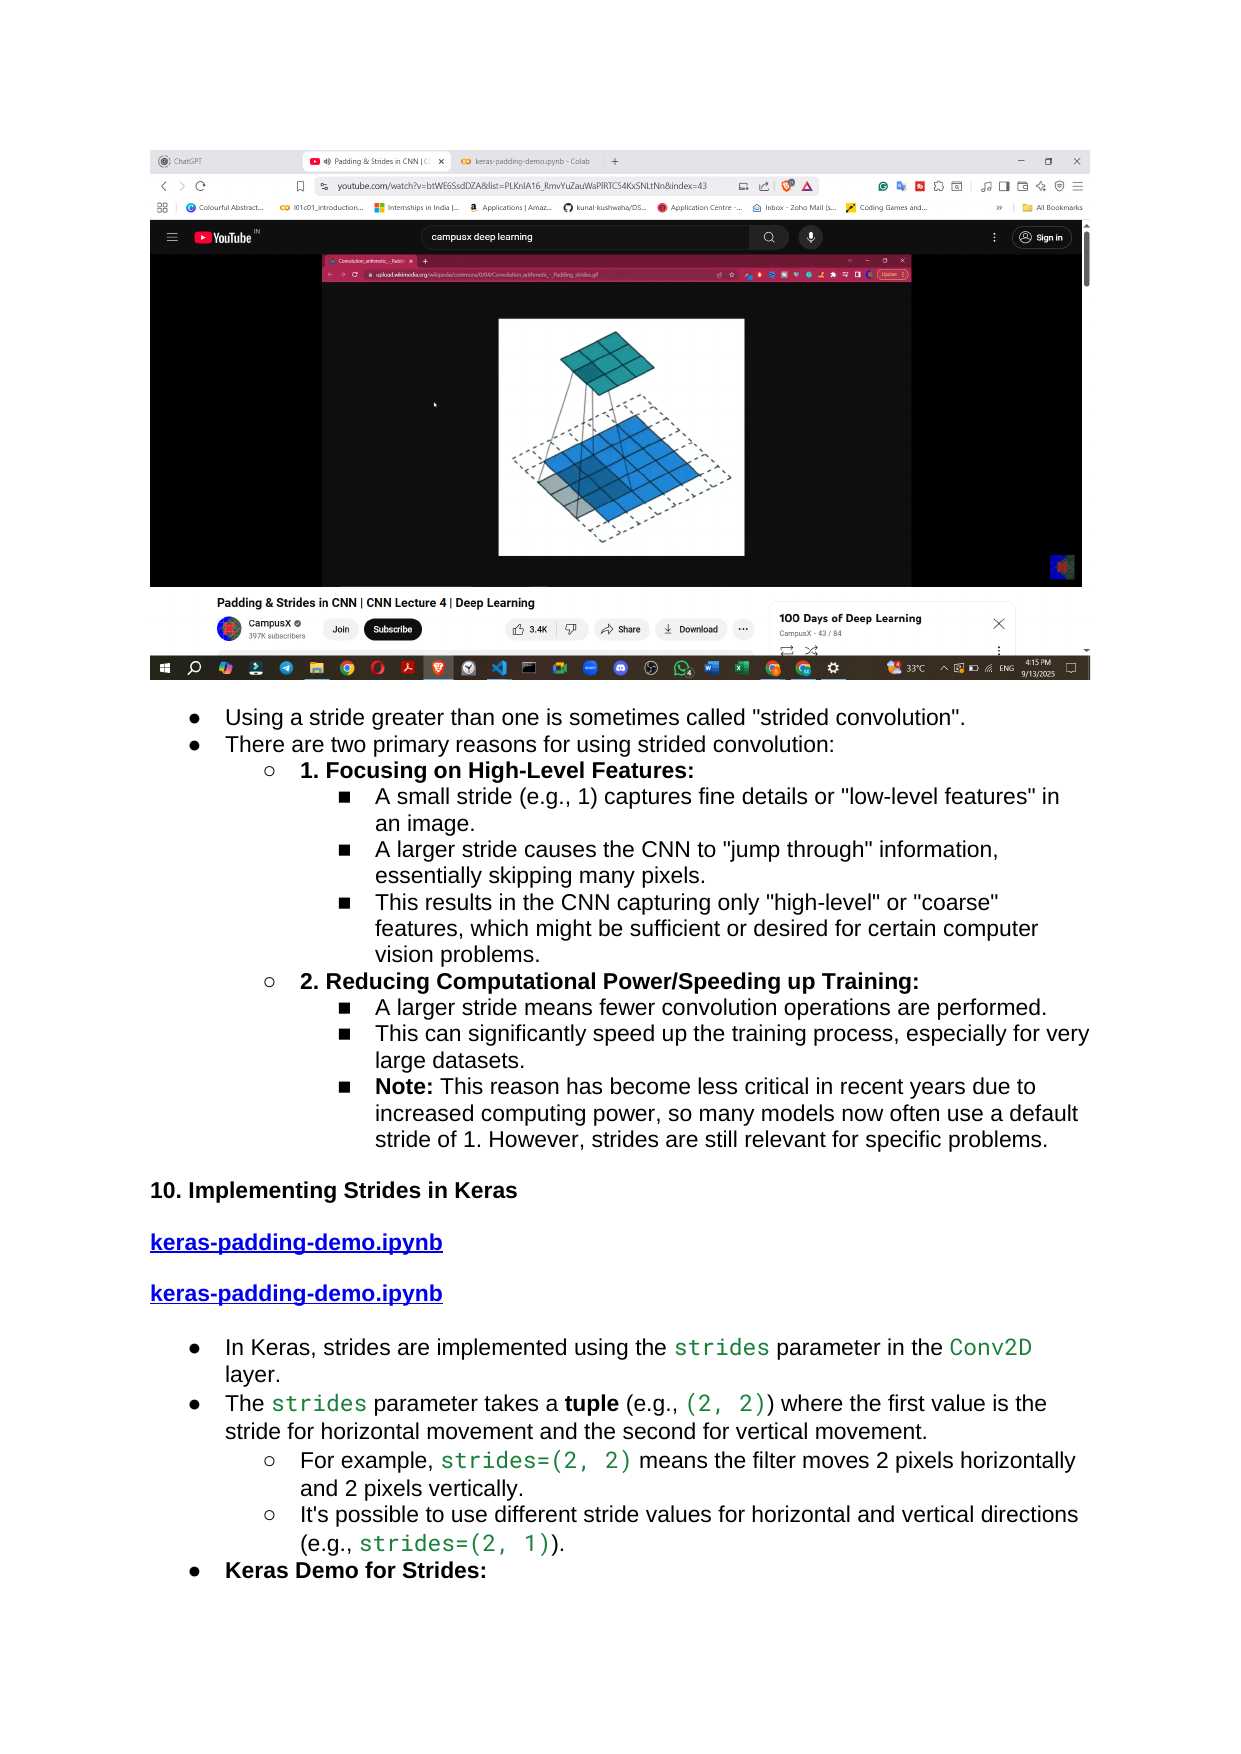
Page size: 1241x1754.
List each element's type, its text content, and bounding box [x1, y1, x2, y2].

list This can significantly speed up the training process, especially for very large datasets. [337, 1020, 1090, 1073]
text 10. Implementing Strides in Keras [150, 1177, 1090, 1203]
list This results in the CNN capturing only "high-level" or "coarse" features, which might be sufficient or desired for certain computer vision problems. [337, 889, 1090, 968]
list 1. Focusing on High-Level Features: [262, 757, 1090, 783]
list There are two primary reasons for using strided convolution: [187, 731, 1090, 757]
list Using a stride greater than one is sometimes called "strided convolution". [187, 704, 1090, 731]
text keras-padding-demo.ipynb [150, 1228, 1090, 1255]
list In Keras, strides are implemented using the strides parameter in the Conv2D layer. [187, 1331, 1090, 1388]
list A larger stride causes the CNN to "jump through" information, essentially skipping many pixels. [337, 836, 1090, 889]
list 2. Reducing Computational Power/Speeding up Training: [262, 968, 1090, 994]
text keras-padding-demo.ipynb [150, 1280, 1090, 1306]
list For example, strides=(2, 2) means the filter moves 2 pixels horizontally and 2 pixels vertically. [262, 1444, 1090, 1501]
list A small stride (e.g., 1) captures fine details or "low-level features" in an image. [337, 783, 1090, 836]
list The strides parameter takes a tuple (e.g., (2, 2)) where the first value is the stride for horizontal movement and the second for vertical movement. [187, 1388, 1090, 1444]
list A larger stride means fewer convolution operations are performed. [337, 994, 1090, 1020]
list It's possible to use different stride values for horizontal and vertical directions (e.g., strides=(2, 1)). [262, 1501, 1090, 1557]
list Note: This reason has become less critical in recent years due to increased computing power, so many models now often use a default stride of 1. However, strides are still relevant for specific problems. [337, 1073, 1090, 1152]
list Keras Demo for Strides: [187, 1557, 1090, 1584]
picture [150, 150, 1091, 680]
